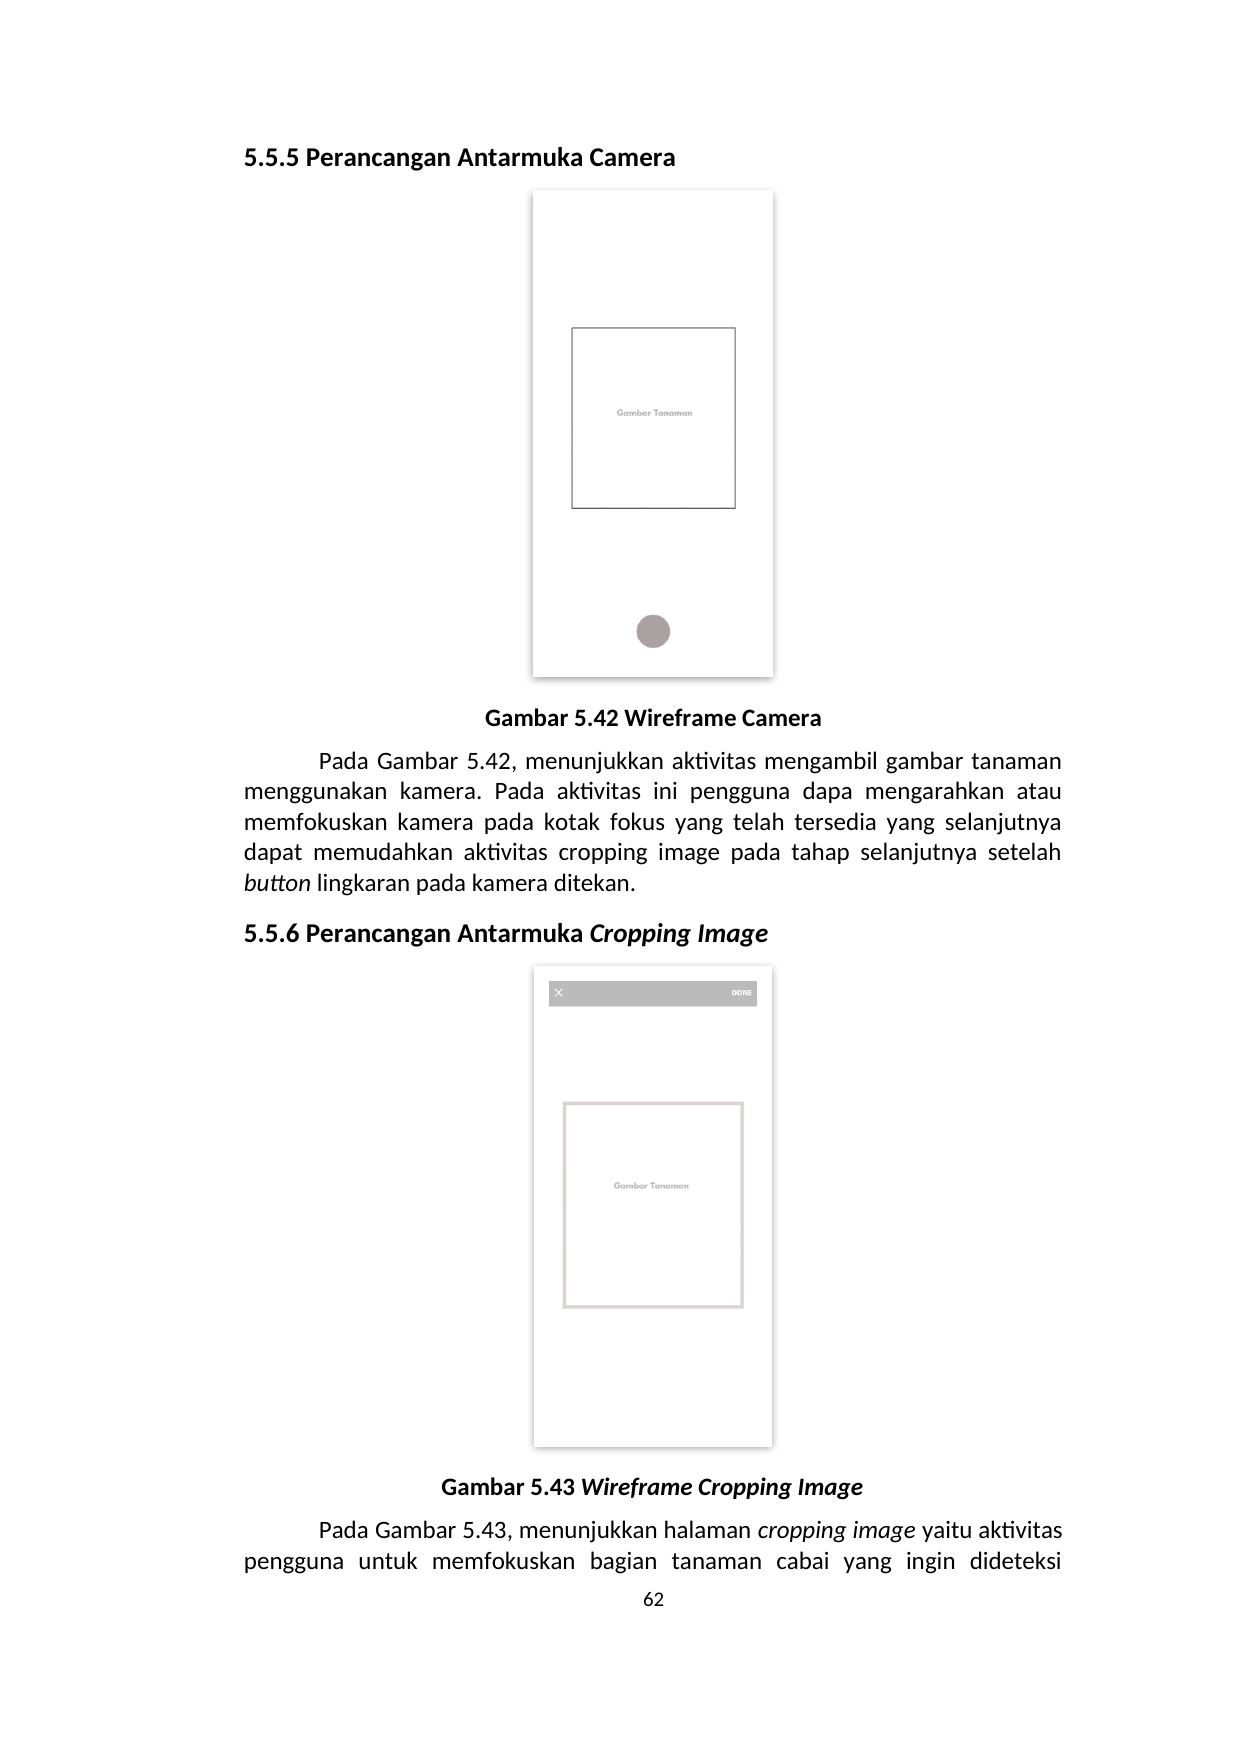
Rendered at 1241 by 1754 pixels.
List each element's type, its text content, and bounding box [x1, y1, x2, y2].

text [244, 1514, 1063, 1575]
subtitle Perancangan Antarmuka Camera [244, 141, 1063, 174]
subtitle Perancangan Antarmuka Cropping Image [244, 916, 1063, 949]
picture [549, 981, 757, 1432]
picture [547, 205, 759, 662]
